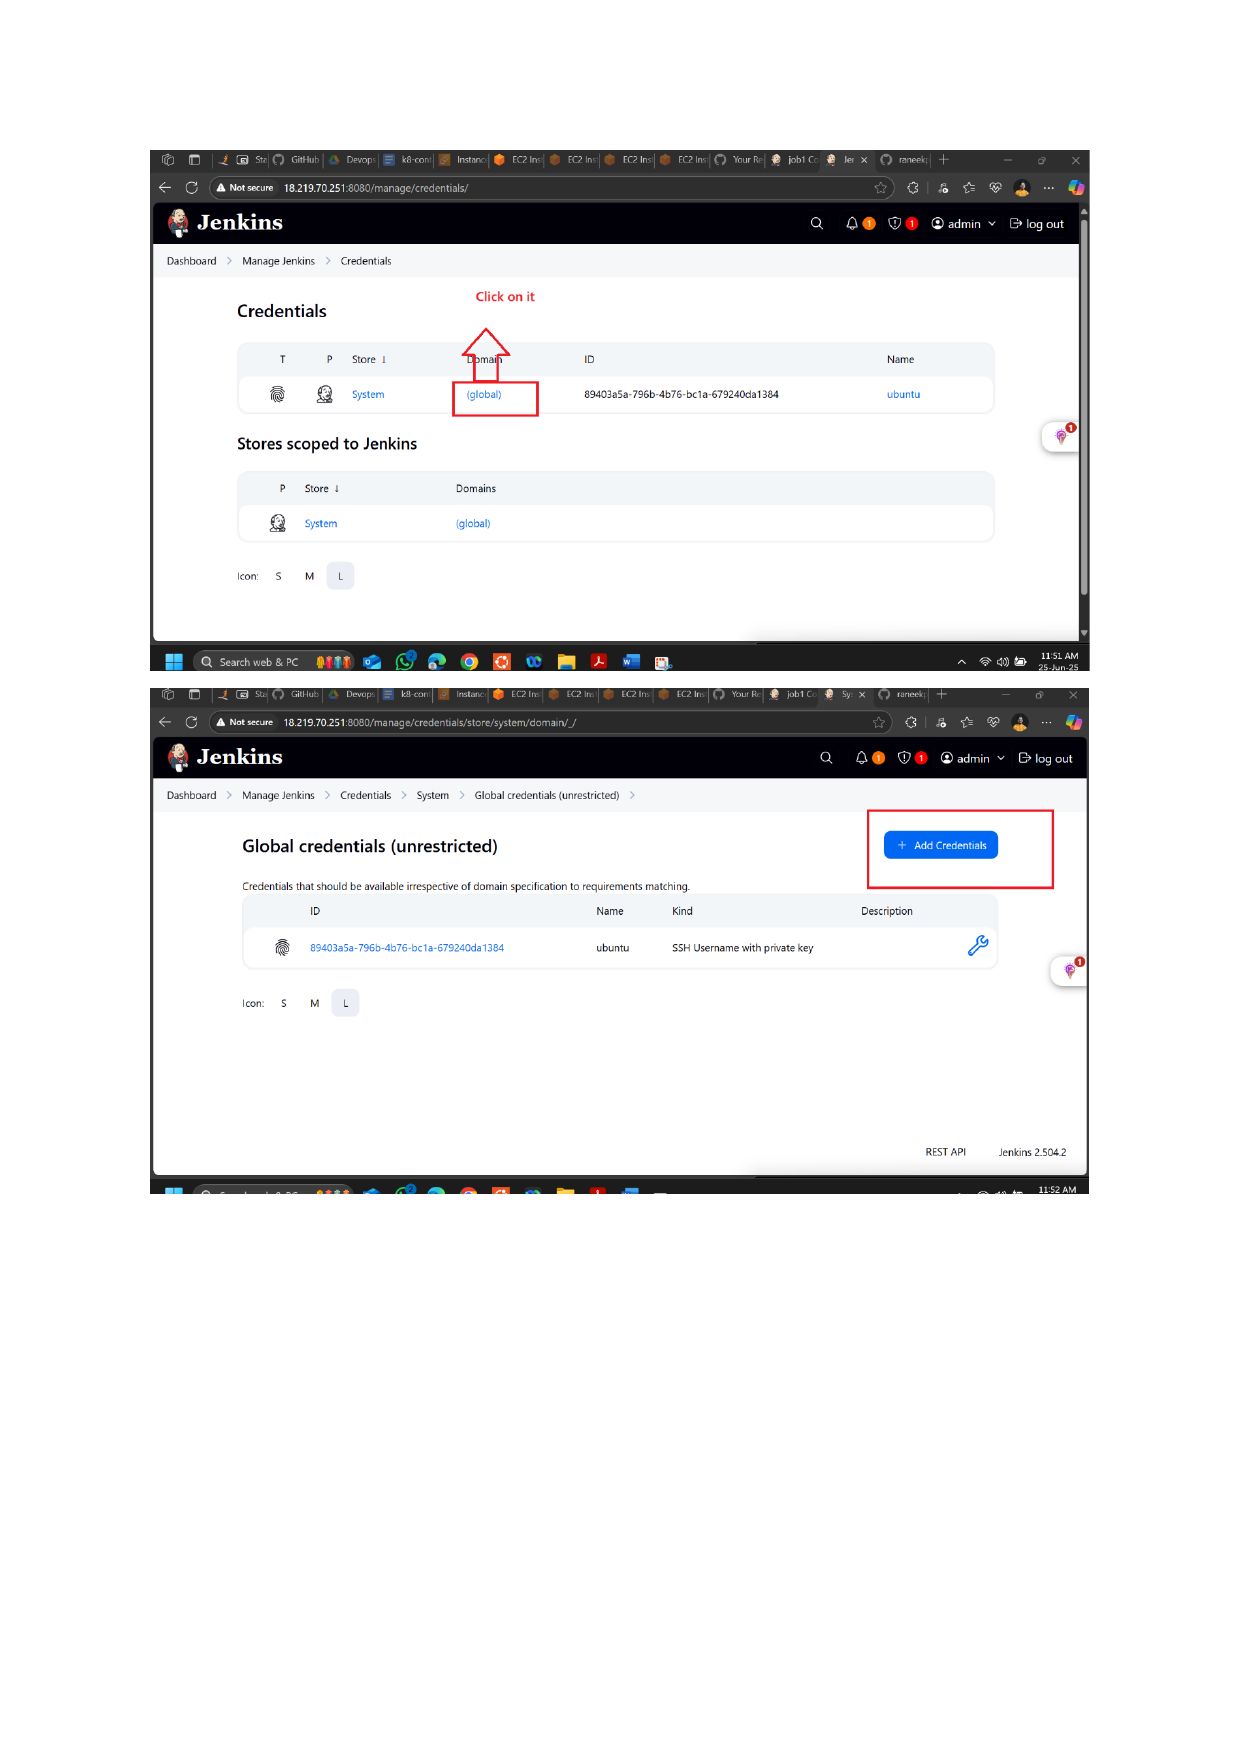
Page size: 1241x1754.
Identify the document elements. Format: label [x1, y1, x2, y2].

picture [150, 688, 1089, 1194]
picture [150, 150, 1090, 671]
